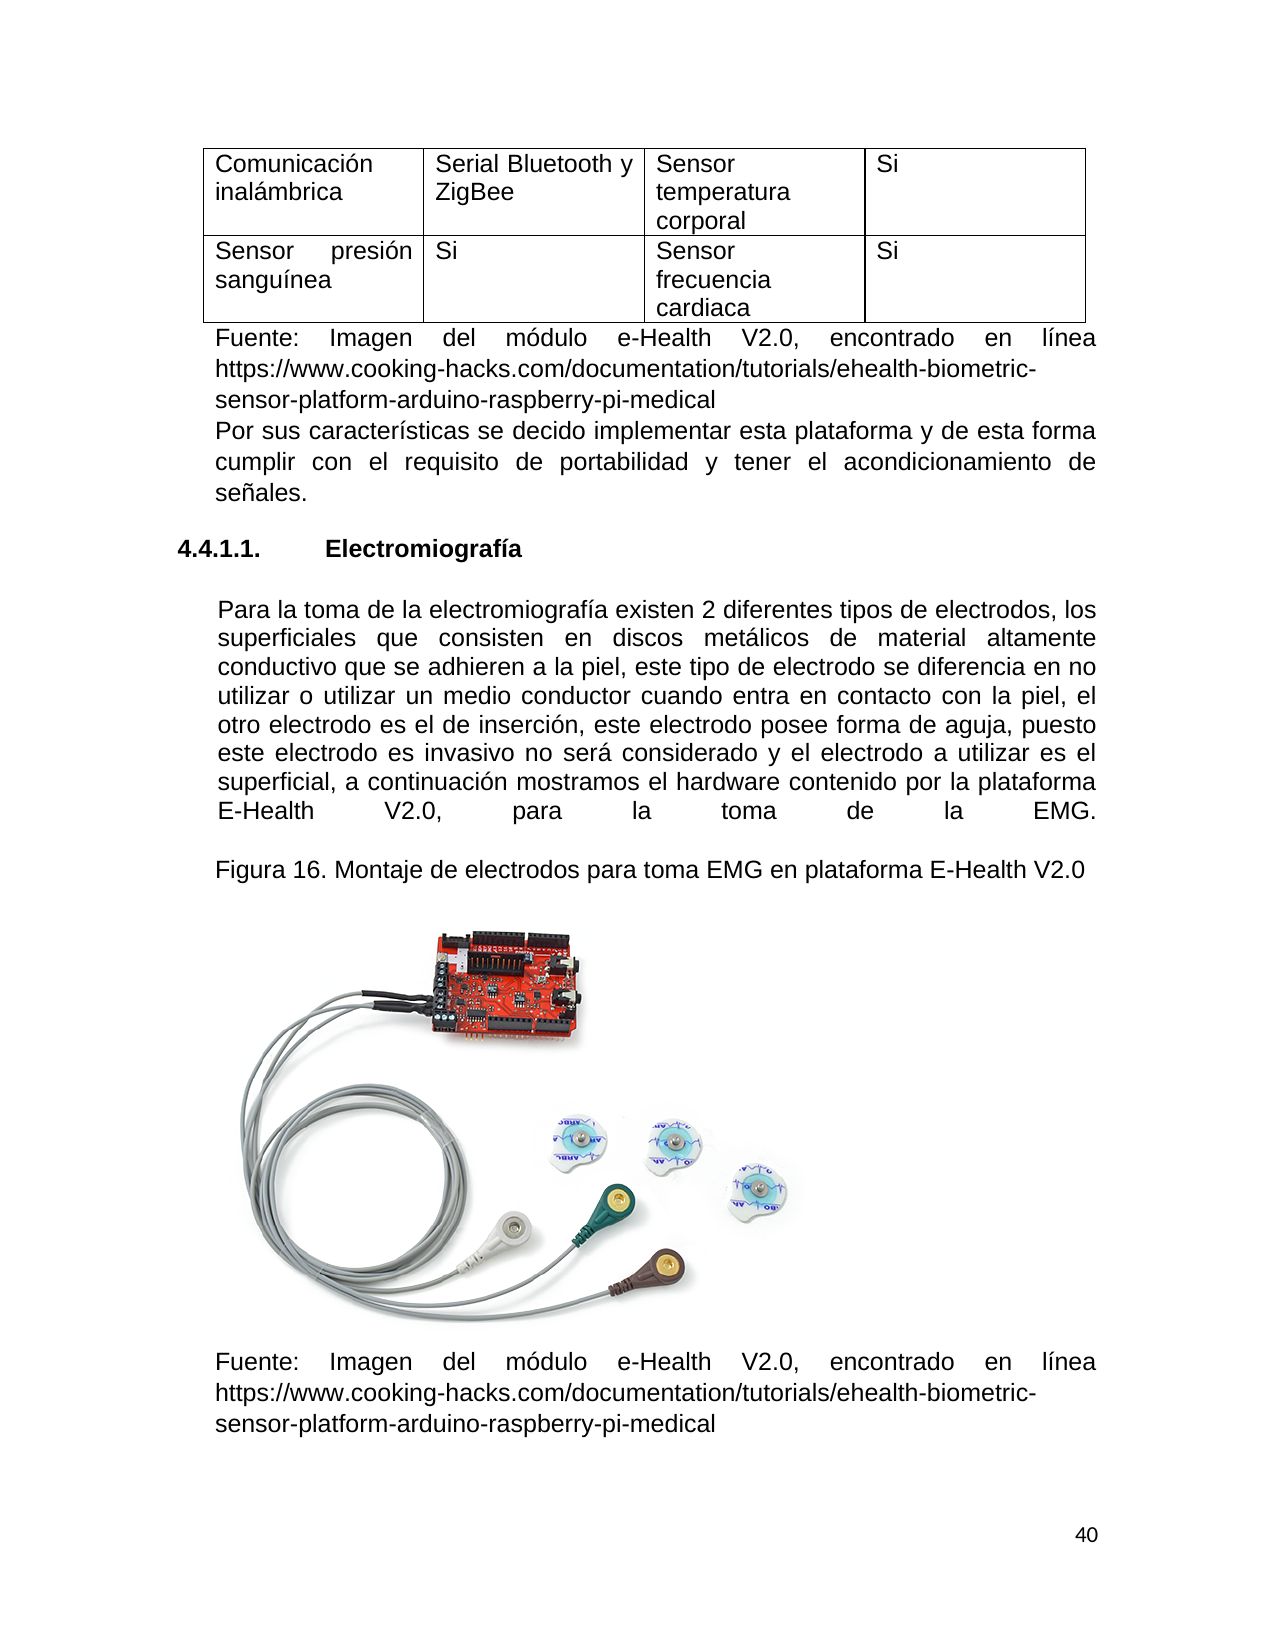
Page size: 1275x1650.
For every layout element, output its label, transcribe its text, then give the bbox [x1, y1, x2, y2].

table_cell Sensor temperatura corporal [645, 149, 864, 235]
table_cell Serial Bluetooth y ZigBee [424, 149, 644, 235]
text Fuente: Imagen del módulo e-Health V2.0, encontrado en línea https://www.cooking-hacks.com/documentation/tutorials/ehealth-biometric-sensor-platform-arduino-raspberry-pi-medical [215, 1347, 1098, 1438]
table_cell Si [866, 236, 1085, 322]
picture [217, 915, 804, 1345]
table_cell Sensor frecuencia cardiaca [645, 236, 864, 322]
table_cell Comunicación inalámbrica [204, 149, 423, 235]
text Para la toma de la electromiografía existen 2 diferentes tipos de electrodos, los superficiales que consisten en discos metálicos de material altamente conductivo que se adhieren a la piel, este tipo de electrodo se diferencia en no utilizar o utilizar un medio conductor cuando entra en contacto con la piel, el otro electrodo es el de inserción, este electrodo posee forma de aguja, puesto este electrodo es invasivo no será considerado y el electrodo a utilizar es el superficial, a continuación mostramos el hardware contenido por la plataforma E-Health V2.0, para la toma de la EMG. [217, 595, 1098, 853]
table_cell Si [424, 236, 644, 322]
subtitle Electromiografía [177, 534, 1098, 563]
text Fuente: Imagen del módulo e-Health V2.0, encontrado en línea https://www.cooking-hacks.com/documentation/tutorials/ehealth-biometric-sensor-platform-arduino-raspberry-pi-medical Por sus características se decido implementar esta plataforma y de esta forma cumplir con el requisito de portabilidad y tener el acondicionamiento de señales. [215, 323, 1098, 507]
table_cell Si [866, 149, 1085, 235]
text Figura 16. Montaje de electrodos para toma EMG en plataforma E-Health V2.0 [215, 855, 1098, 884]
table_cell Sensor presión sanguínea [204, 236, 423, 322]
